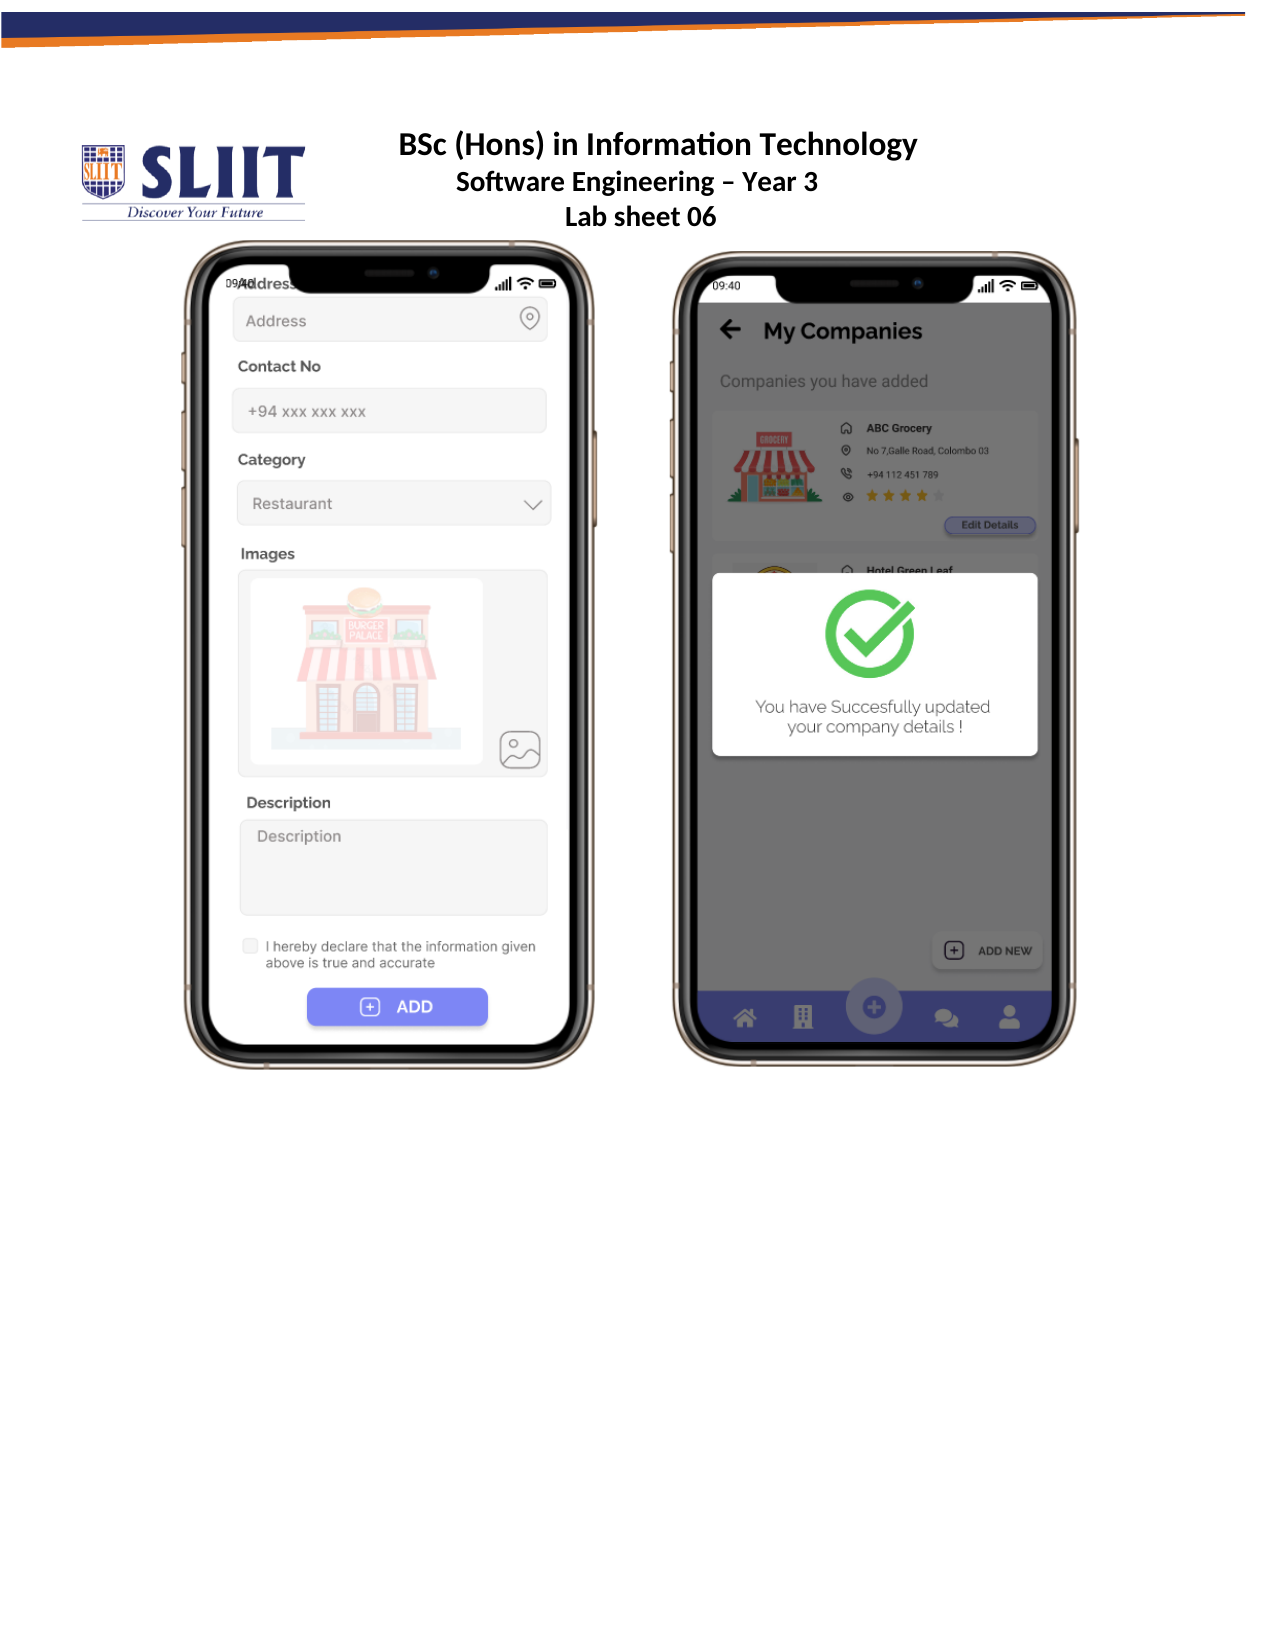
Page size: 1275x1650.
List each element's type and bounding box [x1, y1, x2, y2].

picture [1, 12, 1246, 48]
picture [150, 233, 1088, 1077]
picture [81, 145, 306, 221]
